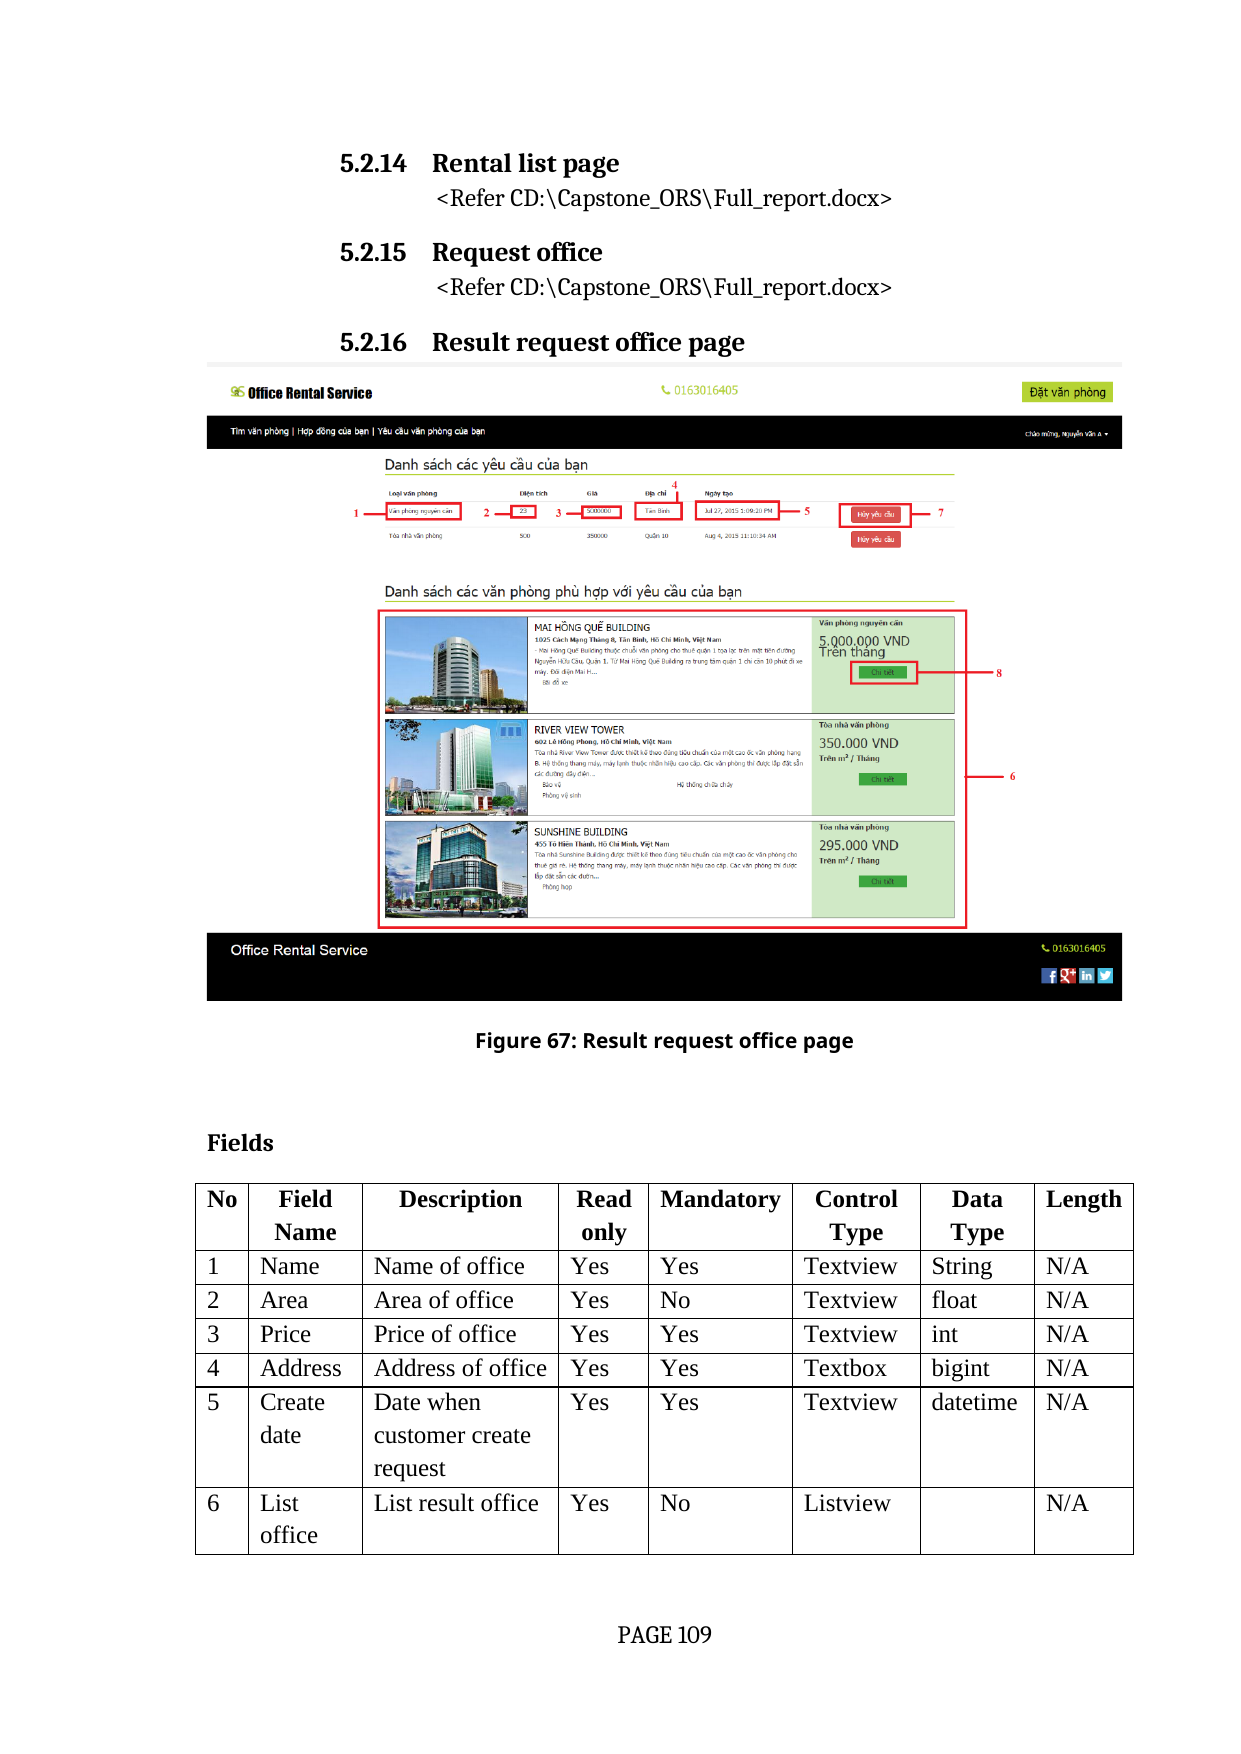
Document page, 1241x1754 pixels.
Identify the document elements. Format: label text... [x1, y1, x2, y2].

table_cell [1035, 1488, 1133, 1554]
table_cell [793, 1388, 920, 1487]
subtitle Rental list page [340, 148, 1122, 179]
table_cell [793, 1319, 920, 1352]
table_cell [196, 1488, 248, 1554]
text <Refer CD:\Capstone_ORS\Full_report.docx> [207, 183, 1122, 212]
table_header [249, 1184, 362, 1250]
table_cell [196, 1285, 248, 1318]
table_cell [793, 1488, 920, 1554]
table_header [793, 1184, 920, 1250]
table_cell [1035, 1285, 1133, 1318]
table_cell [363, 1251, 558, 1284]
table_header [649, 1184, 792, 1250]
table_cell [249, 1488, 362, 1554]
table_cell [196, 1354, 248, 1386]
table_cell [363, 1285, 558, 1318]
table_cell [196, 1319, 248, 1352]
subtitle Request office [340, 237, 1122, 268]
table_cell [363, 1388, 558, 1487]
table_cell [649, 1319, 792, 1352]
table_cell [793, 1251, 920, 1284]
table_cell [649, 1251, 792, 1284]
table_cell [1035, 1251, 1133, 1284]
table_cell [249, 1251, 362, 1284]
subtitle Result request office page [340, 327, 1122, 358]
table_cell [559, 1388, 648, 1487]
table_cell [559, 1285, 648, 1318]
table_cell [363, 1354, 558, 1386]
text Fields [207, 1129, 1122, 1158]
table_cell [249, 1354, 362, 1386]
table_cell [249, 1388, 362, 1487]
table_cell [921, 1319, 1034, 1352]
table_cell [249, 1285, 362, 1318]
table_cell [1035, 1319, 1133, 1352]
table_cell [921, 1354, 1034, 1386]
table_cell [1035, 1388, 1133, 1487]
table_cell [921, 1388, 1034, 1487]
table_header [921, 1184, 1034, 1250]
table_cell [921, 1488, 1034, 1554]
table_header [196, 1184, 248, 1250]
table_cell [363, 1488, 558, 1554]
picture [206, 362, 1123, 1001]
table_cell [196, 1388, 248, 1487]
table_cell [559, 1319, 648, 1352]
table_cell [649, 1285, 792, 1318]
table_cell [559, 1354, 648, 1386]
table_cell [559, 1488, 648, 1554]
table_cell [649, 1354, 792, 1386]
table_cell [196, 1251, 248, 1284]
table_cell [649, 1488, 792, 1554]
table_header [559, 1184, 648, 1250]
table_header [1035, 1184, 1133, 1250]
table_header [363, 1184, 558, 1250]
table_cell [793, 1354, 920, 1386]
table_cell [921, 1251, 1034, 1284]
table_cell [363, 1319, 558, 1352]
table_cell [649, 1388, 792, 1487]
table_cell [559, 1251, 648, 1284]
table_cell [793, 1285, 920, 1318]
text <Refer CD:\Capstone_ORS\Full_report.docx> [207, 273, 1122, 302]
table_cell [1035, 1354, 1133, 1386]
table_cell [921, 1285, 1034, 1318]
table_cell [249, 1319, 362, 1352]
